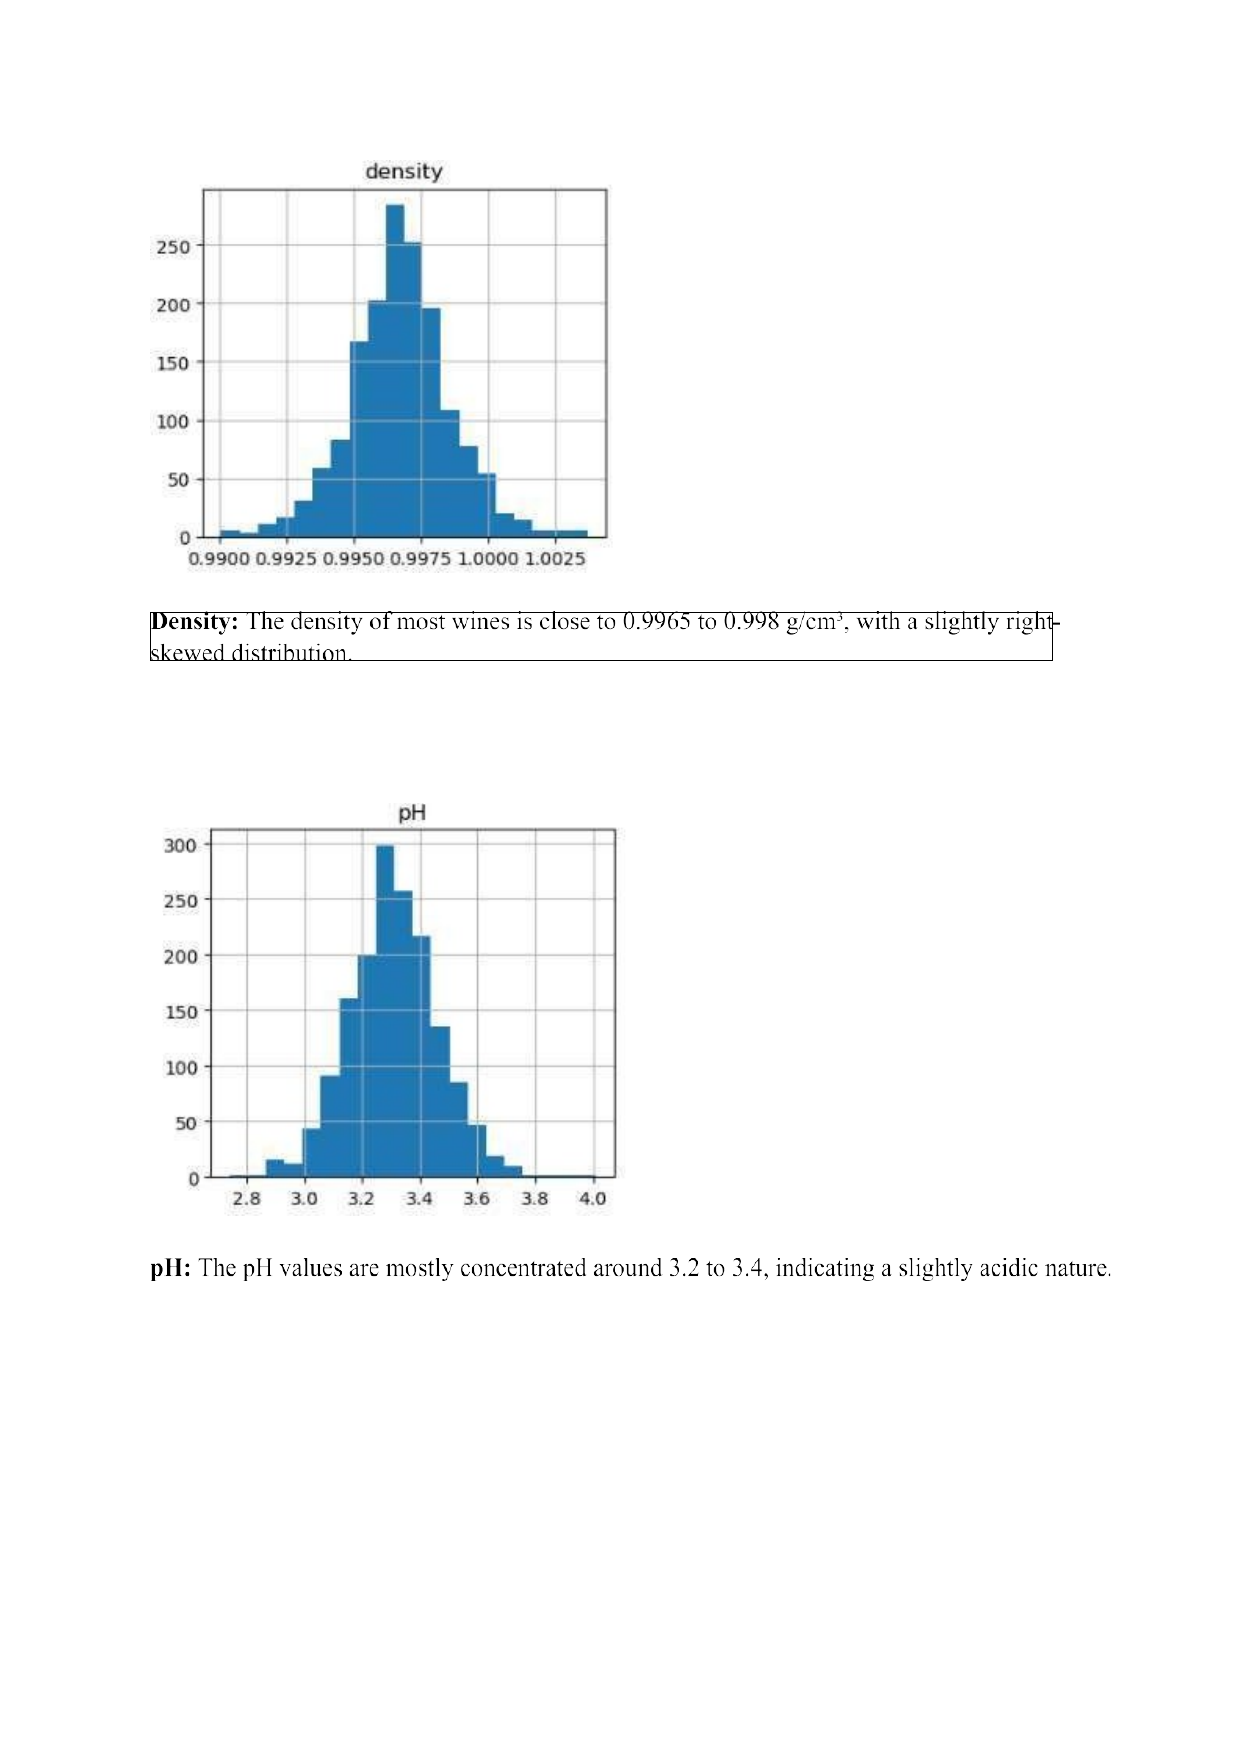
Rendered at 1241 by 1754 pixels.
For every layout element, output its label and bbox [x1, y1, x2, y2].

picture [151, 613, 1052, 660]
picture [150, 1258, 1110, 1281]
picture [150, 160, 613, 573]
picture [162, 803, 626, 1216]
